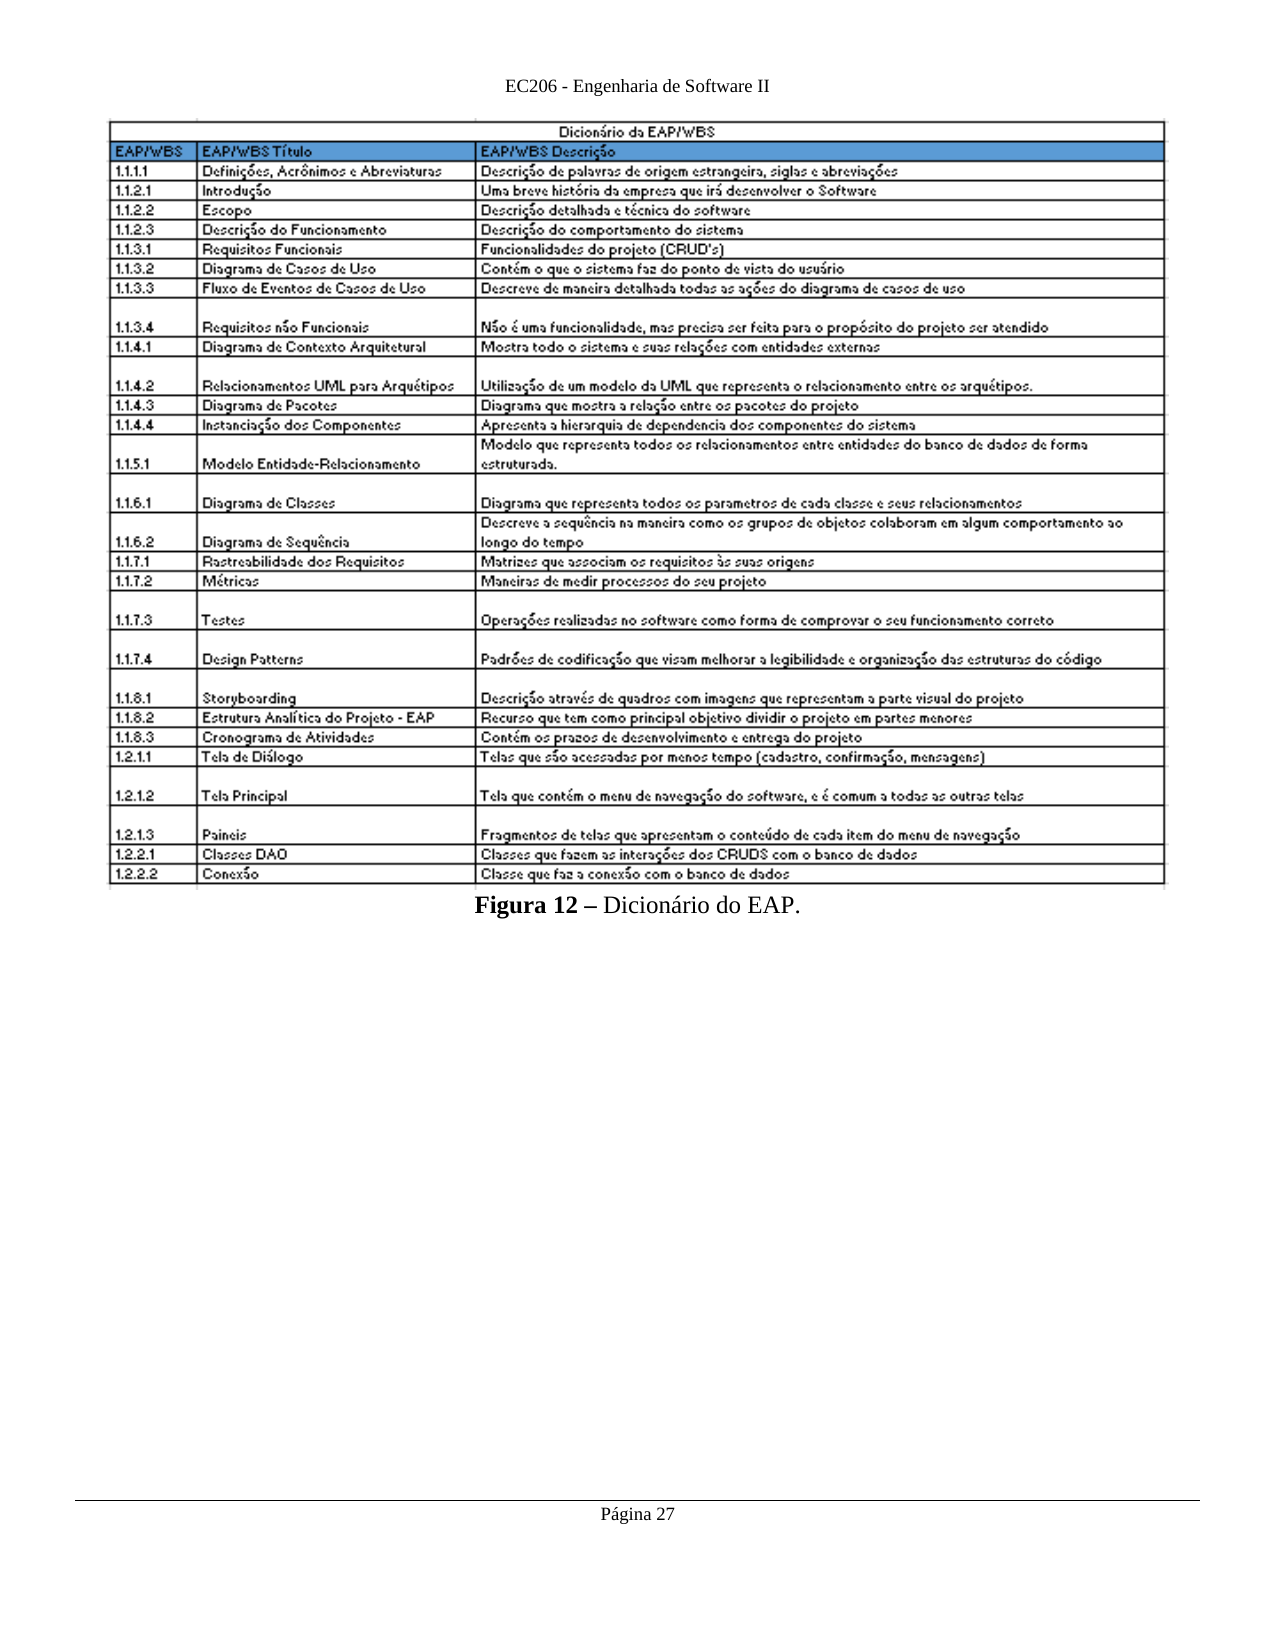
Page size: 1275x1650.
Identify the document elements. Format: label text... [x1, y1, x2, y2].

picture [106, 118, 1169, 890]
